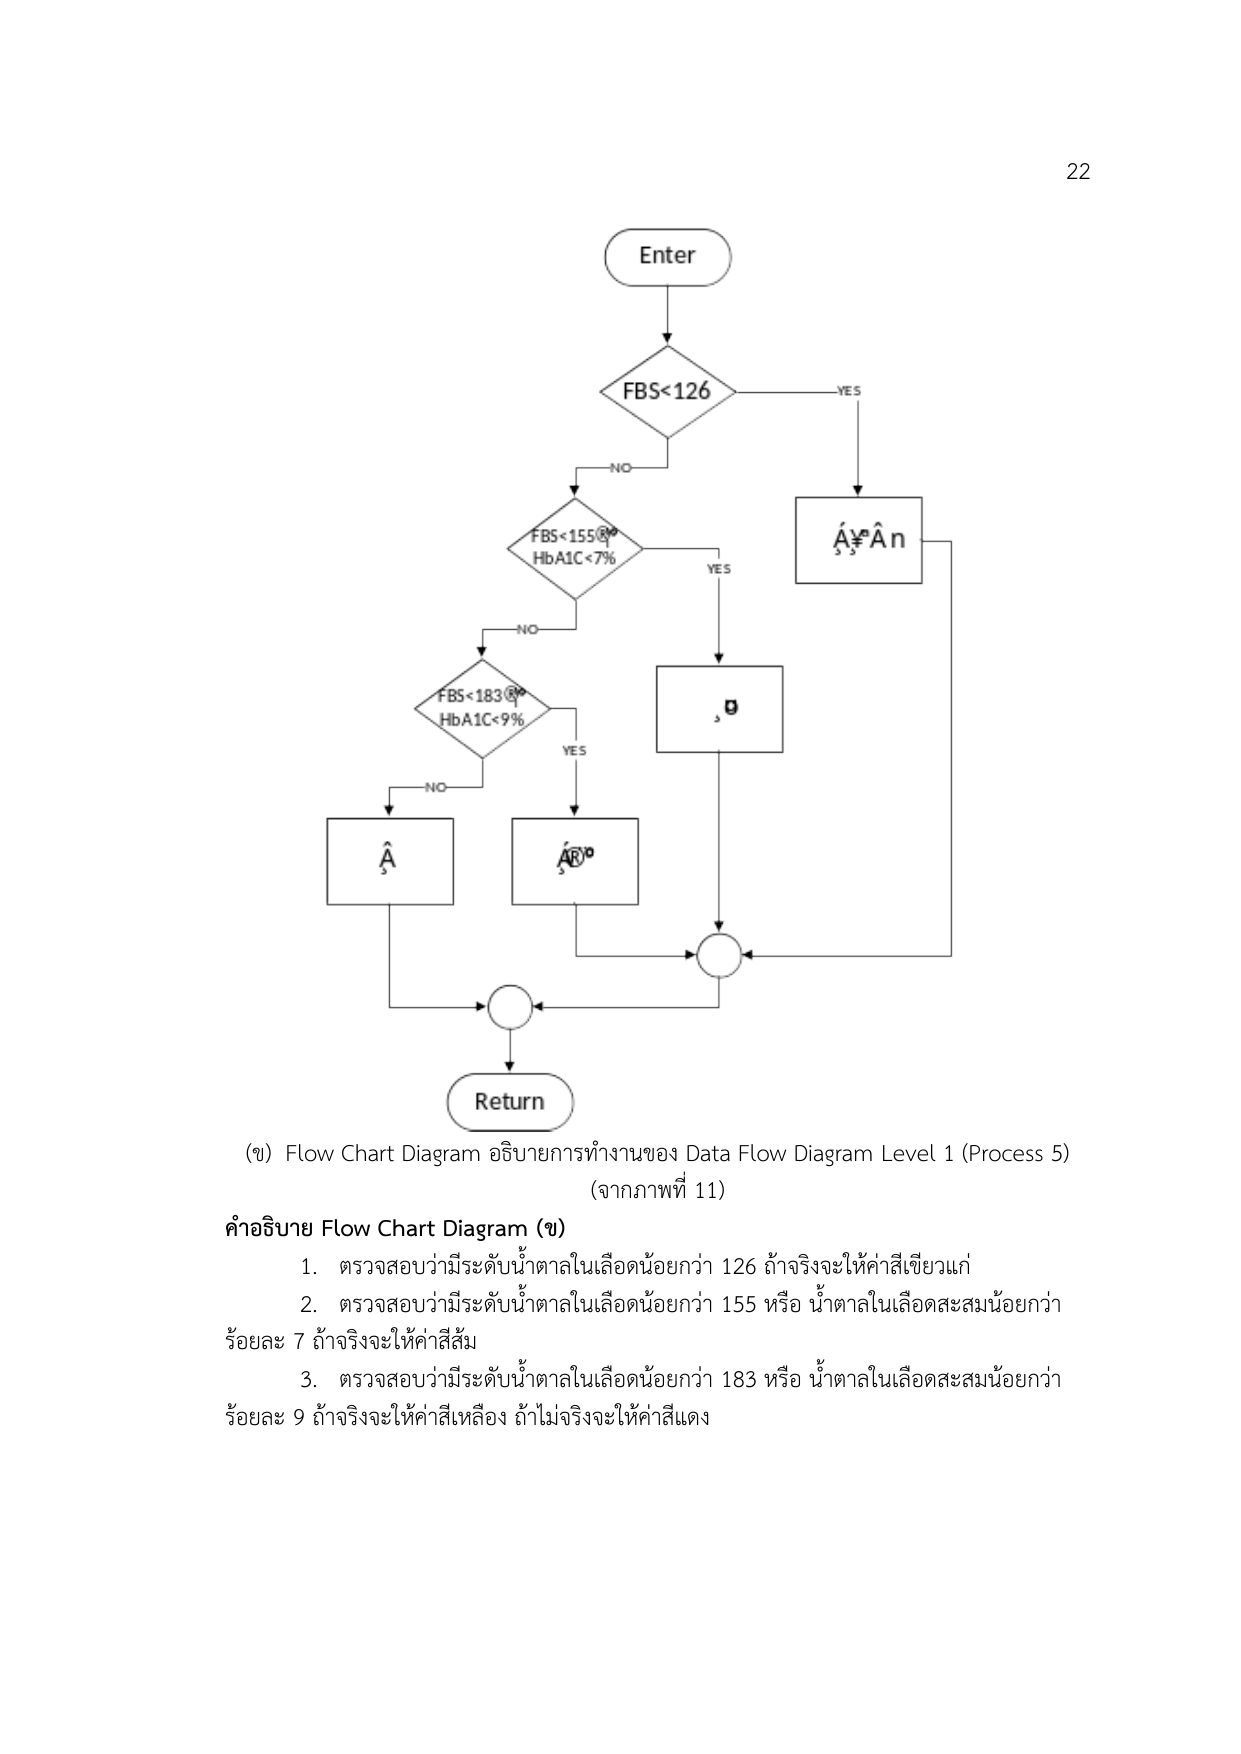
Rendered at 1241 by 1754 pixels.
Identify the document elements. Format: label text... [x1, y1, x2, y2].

text 3. ตรวจสอบว่ามีระดับน้ำตาลในเลือดน้อยกว่า 183 หรือ น้ำตาลในเลือดสะสมน้อยกว่าร้อยละ 9 ถ้าจริงจะให้ค่าสีเหลือง ถ้าไม่จริงจะให้ค่าสีแดง [225, 1358, 1090, 1433]
text 1. ตรวจสอบว่ามีระดับน้ำตาลในเลือดน้อยกว่า 126 ถ้าจริงจะให้ค่าสีเขียวแก่ [225, 1245, 1090, 1283]
text (จากภาพที่ 11) [225, 1169, 1090, 1207]
text 2. ตรวจสอบว่ามีระดับน้ำตาลในเลือดน้อยกว่า 155 หรือ น้ำตาลในเลือดสะสมน้อยกว่าร้อยละ 7 ถ้าจริงจะให้ค่าสีส้ม [225, 1283, 1090, 1358]
text (ข) Flow Chart Diagram อธิบายการทำงานของ Data Flow Diagram Level 1 (Process 5) [225, 1132, 1090, 1169]
text คำอธิบาย Flow Chart Diagram (ข) [225, 1207, 1090, 1245]
